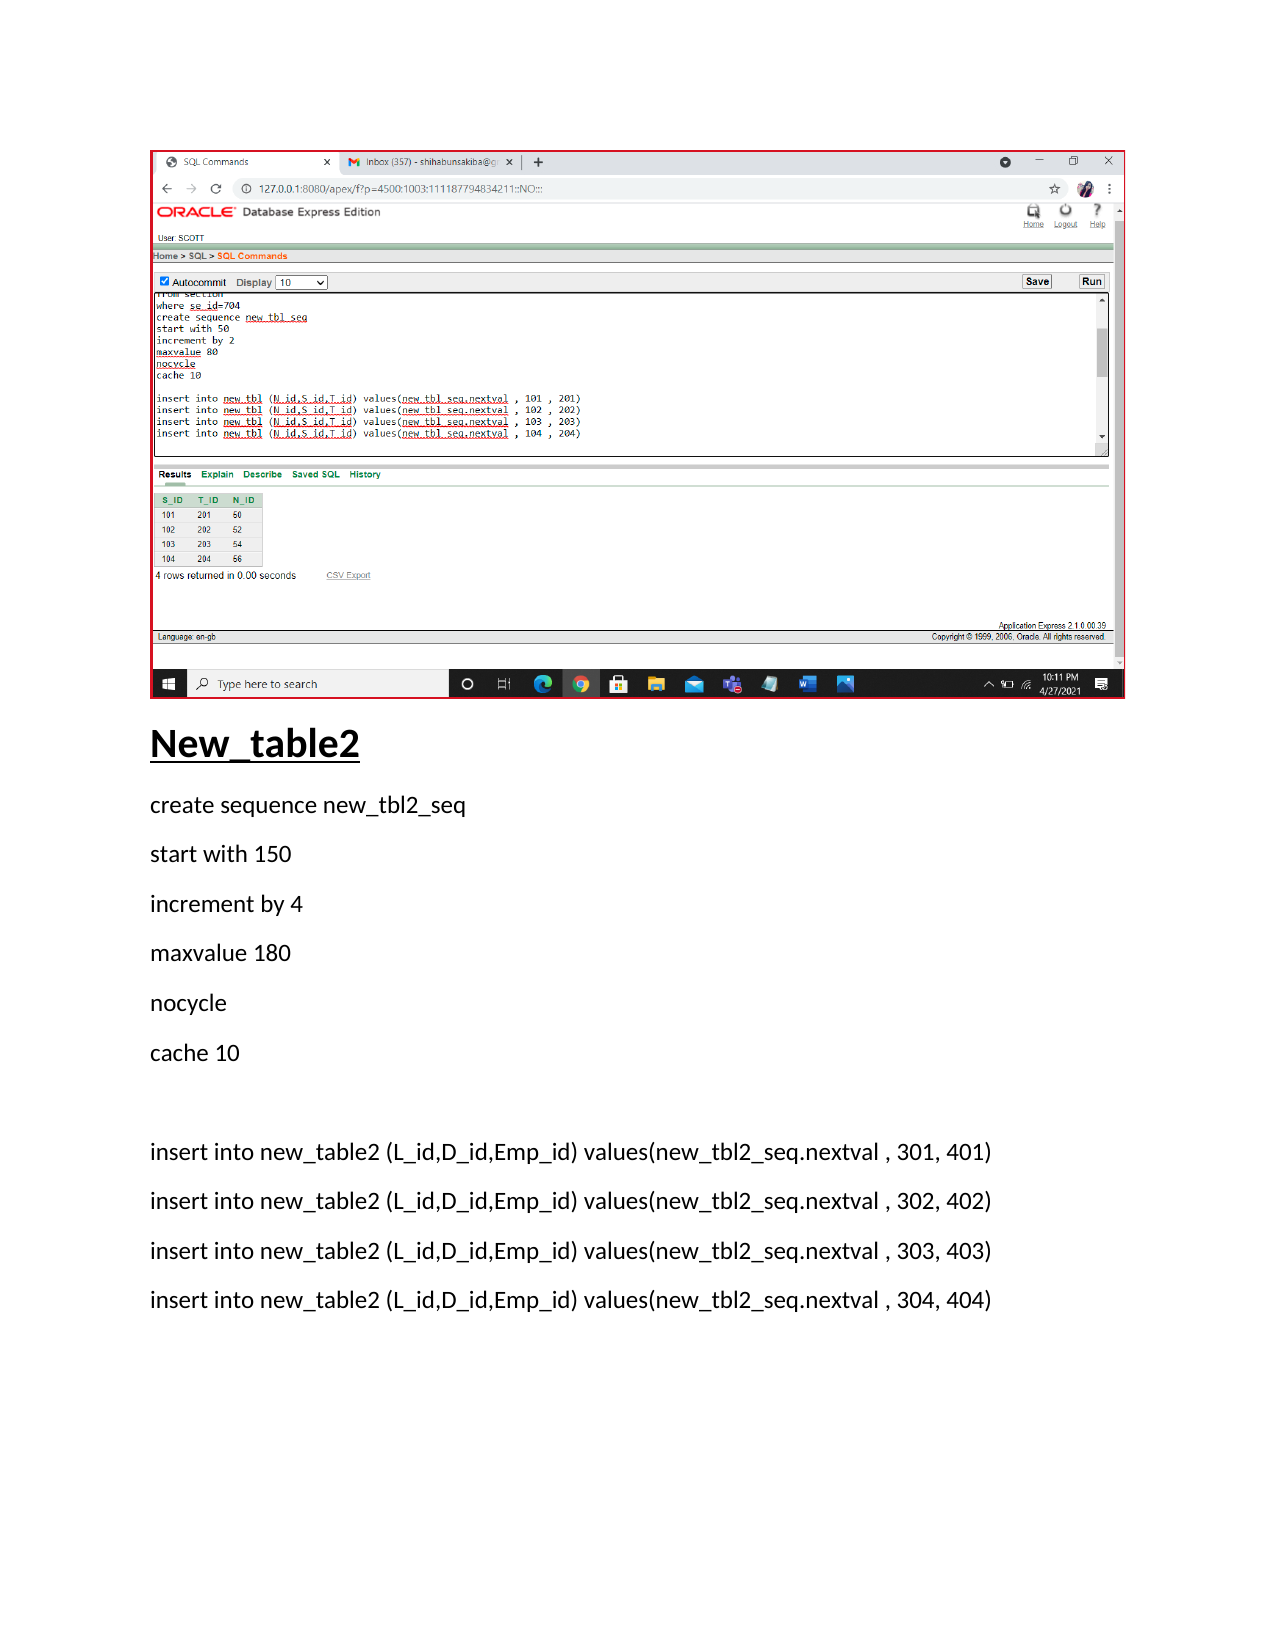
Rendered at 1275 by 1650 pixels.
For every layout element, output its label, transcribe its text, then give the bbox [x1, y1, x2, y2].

text insert into new_table2 (L_id,D_id,Emp_id) values(new_tbl2_seq.nextval , 304, 404) [150, 1285, 1125, 1315]
text New_table2 [150, 717, 1125, 768]
text maxvalue 180 [150, 938, 1125, 968]
text increment by 4 [150, 888, 1125, 918]
text insert into new_table2 (L_id,D_id,Emp_id) values(new_tbl2_seq.nextval , 301, 401) [150, 1136, 1125, 1166]
text start with 150 [150, 838, 1125, 869]
text insert into new_table2 (L_id,D_id,Emp_id) values(new_tbl2_seq.nextval , 302, 402) [150, 1186, 1125, 1216]
text nocycle [150, 987, 1125, 1018]
text cache 10 [150, 1037, 1125, 1067]
text create sequence new_tbl2_seq [150, 789, 1125, 819]
picture [150, 150, 1125, 699]
text insert into new_table2 (L_id,D_id,Emp_id) values(new_tbl2_seq.nextval , 303, 403) [150, 1235, 1125, 1266]
